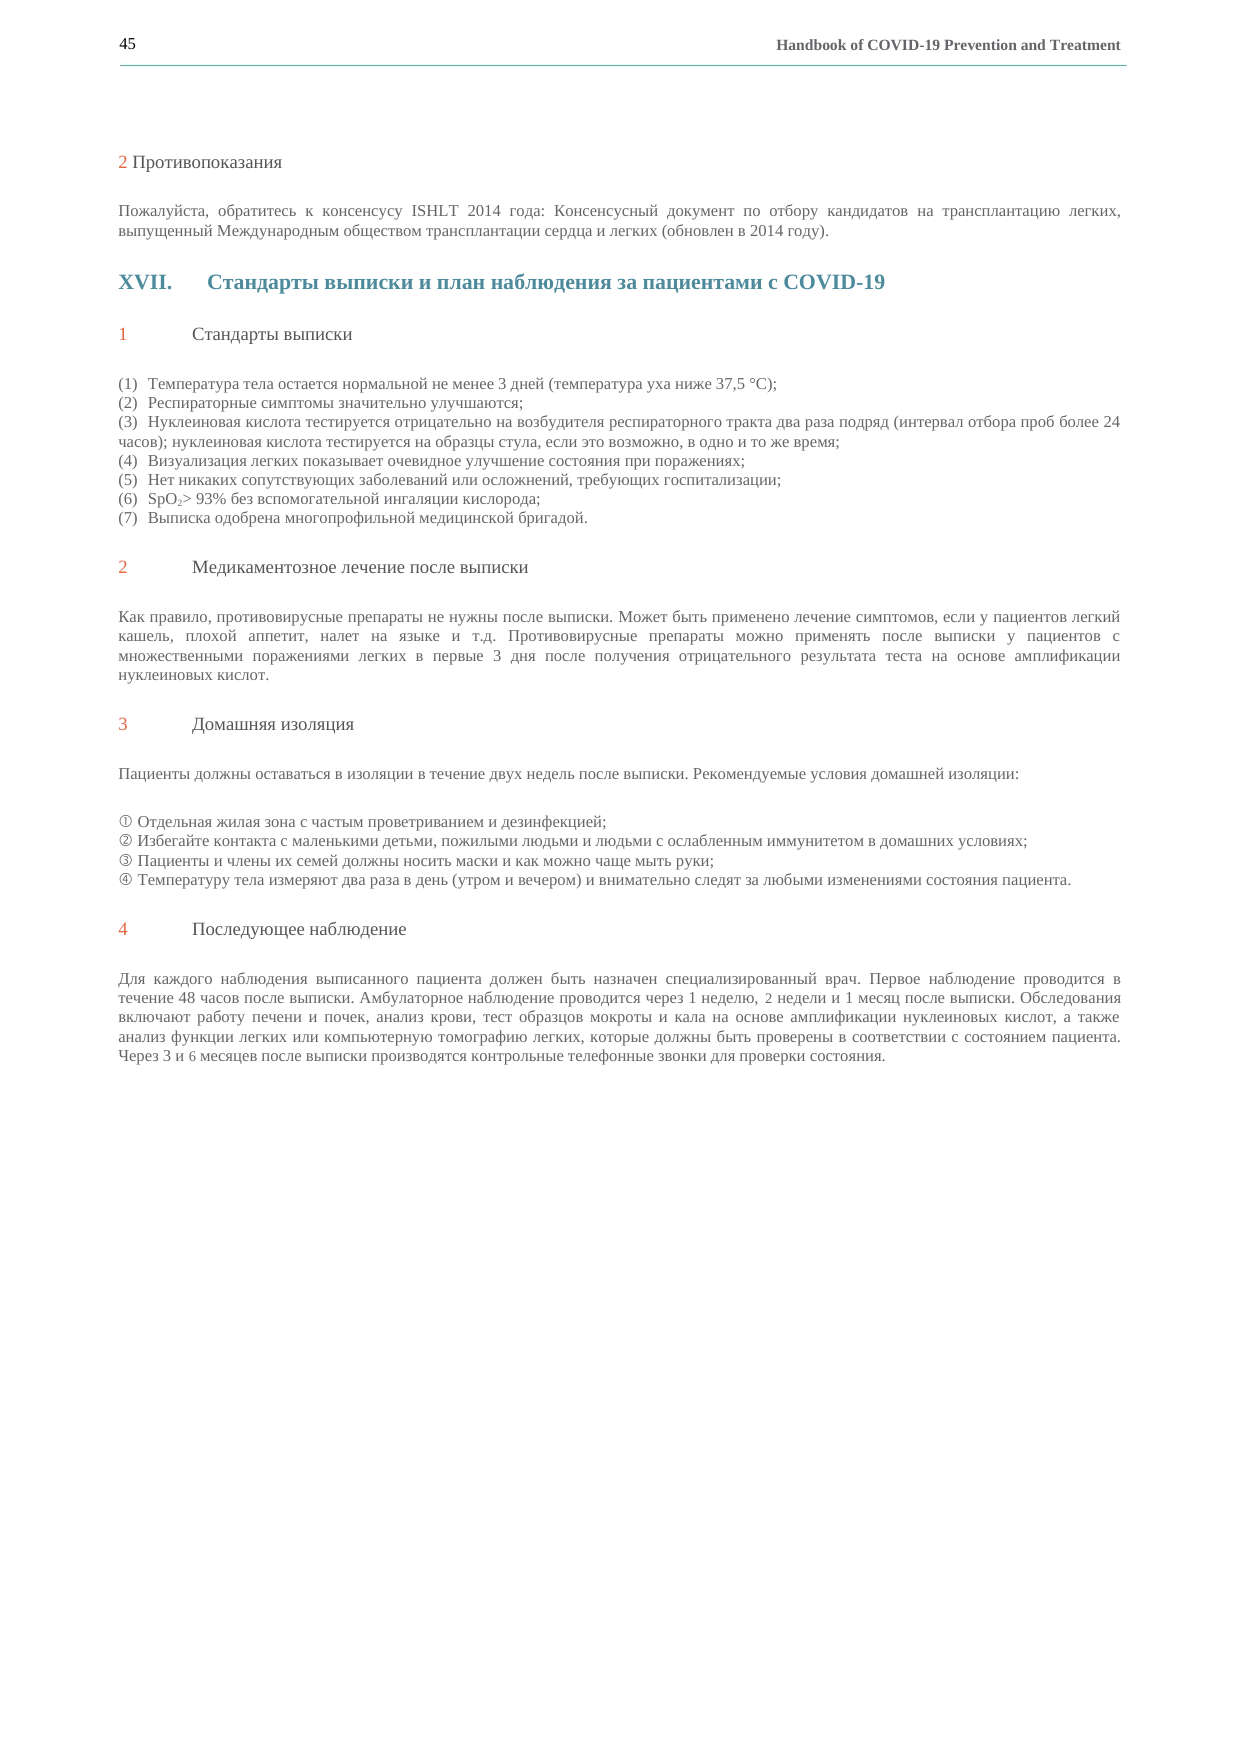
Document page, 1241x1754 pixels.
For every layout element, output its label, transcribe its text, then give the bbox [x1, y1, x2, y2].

list Нет никаких сопутствующих заболеваний или осложнений, требующих госпитализации; [118, 470, 1122, 489]
text 4 Последующее наблюдение [118, 918, 1122, 940]
text Избегайте контакта с маленькими детьми, пожилыми людьми и людьми с ослабленным иммунитетом в домашних условиях; [118, 831, 1122, 851]
text 2 Противопоказания [118, 151, 1122, 172]
picture [119, 53, 1127, 72]
text Пациенты и члены их семей должны носить маски и как можно чаще мыть руки; [118, 851, 1122, 870]
text Пациенты должны оставаться в изоляции в течение двух недель после выписки. Рекомендуемые условия домашней изоляции: [118, 764, 1122, 783]
text 3 Домашняя изоляция [118, 713, 1122, 734]
list SpO2> 93% без вспомогательной ингаляции кислорода; [118, 489, 1122, 508]
list Температура тела остается нормальной не менее 3 дней (температура уха ниже 37,5 °С); [118, 374, 1122, 393]
text Как правило, противовирусные препараты не нужны после выписки. Может быть применено лечение симптомов, если у пациентов легкий кашель, плохой аппетит, налет на языке и т.д. Противовирусные препараты можно применять после выписки у пациентов с множественными поражениями легких в первые 3 дня после получения отрицательного результата теста на основе амплификации нуклеиновых кислот. [118, 607, 1122, 684]
list Нуклеиновая кислота тестируется отрицательно на возбудителя респираторного тракта два раза подряд (интервал отбора проб более 24 часов); нуклеиновая кислота тестируется на образцы стула, если это возможно, в одно и то же время; [118, 412, 1122, 451]
text Отдельная жилая зона с частым проветриванием и дезинфекцией; [118, 812, 1122, 831]
text 1 Стандарты выписки [118, 323, 1122, 345]
list Визуализация легких показывает очевидное улучшение состояния при поражениях; [118, 451, 1122, 470]
text 2 Медикаментозное лечение после выписки [118, 556, 1122, 578]
list Респираторные симптомы значительно улучшаются; [118, 393, 1122, 412]
text Для каждого наблюдения выписанного пациента должен быть назначен специализированный врач. Первое наблюдение проводится в течение 48 часов после выписки. Амбулаторное наблюдение проводится через 1 неделю, 2 недели и 1 месяц после выписки. Обследования включают работу печени и почек, анализ крови, тест образцов мокроты и кала на основе амплификации нуклеиновых кислот, а также анализ функции легких или компьютерную томографию легких, которые должны быть проверены в соответствии с состоянием пациента. Через 3 и 6 месяцев после выписки производятся контрольные телефонные звонки для проверки состояния. [118, 969, 1122, 1065]
text Температуру тела измеряют два раза в день (утром и вечером) и внимательно следят за любыми изменениями состояния пациента. [118, 870, 1122, 889]
list Стандарты выписки и план наблюдения за пациентами с COVID-19 [118, 269, 1122, 294]
text Пожалуйста, обратитесь к консенсусу ISHLT 2014 года: Консенсусный документ по отбору кандидатов на трансплантацию легких, выпущенный Международным обществом трансплантации сердца и легких (обновлен в 2014 году). [118, 201, 1122, 239]
list Выписка одобрена многопрофильной медицинской бригадой. [118, 508, 1122, 527]
